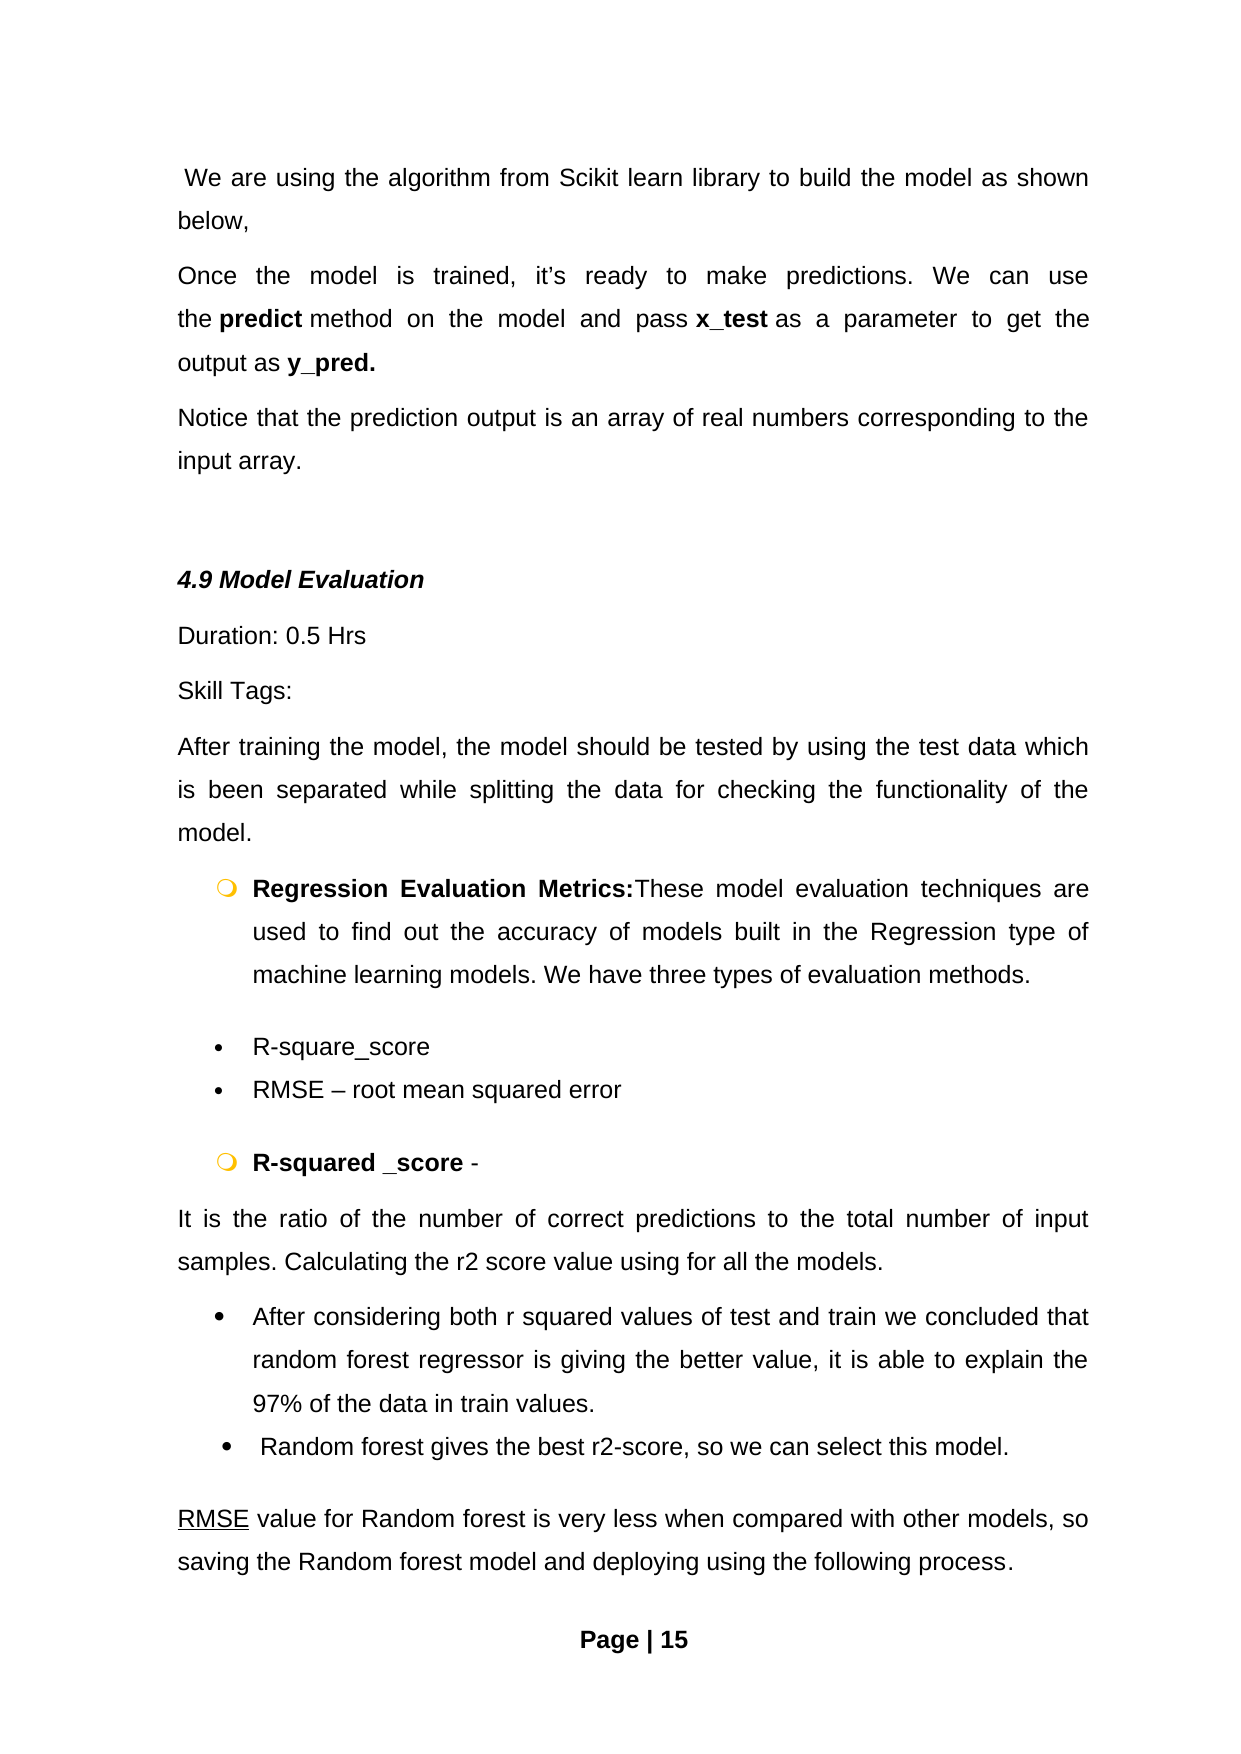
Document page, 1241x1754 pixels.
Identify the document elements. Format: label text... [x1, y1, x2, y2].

list RMSE – root mean squared error [215, 1076, 1090, 1104]
text After training the model, the model should be tested by using the test data which is been separated while splitting the data for checking the functionality of the model. [177, 732, 1090, 847]
text It is the ratio of the number of correct predictions to the total number of input samples. Calculating the r2 score value using for all the models. [177, 1203, 1090, 1275]
text RMSE value for Random forest is very less when compared with other models, so saving the Random forest model and deploying using the following process. [177, 1533, 1090, 1576]
list Random forest gives the best r2-score, so we can select this model. [222, 1432, 1090, 1461]
text Notice that the prediction output is an array of real numbers corresponding to the input array. [177, 403, 1090, 475]
text We are using the algorithm from Scikit learn library to build the model as shown below, [177, 162, 1090, 234]
text 4.9 Model Evaluation [177, 565, 1090, 594]
text Skill Tags: [177, 676, 1090, 705]
text Once the model is trained, it’s ready to make predictions. We can use the predict method on the model and pass x_test as a parameter to get the output as y_pred. [177, 261, 1090, 376]
list R-square_score [215, 1032, 1090, 1061]
list Regression Evaluation Metrics:These model evaluation techniques are used to find out the accuracy of models built in the Regression type of machine learning models. We have three types of evaluation methods. [215, 874, 1090, 989]
list After considering both r squared values of test and train we concluded that random forest regressor is giving the better value, it is able to explain the 97% of the data in train values. [215, 1302, 1090, 1417]
list R-squared _score - [215, 1148, 1090, 1177]
text Duration: 0.5 Hrs [177, 621, 1090, 649]
